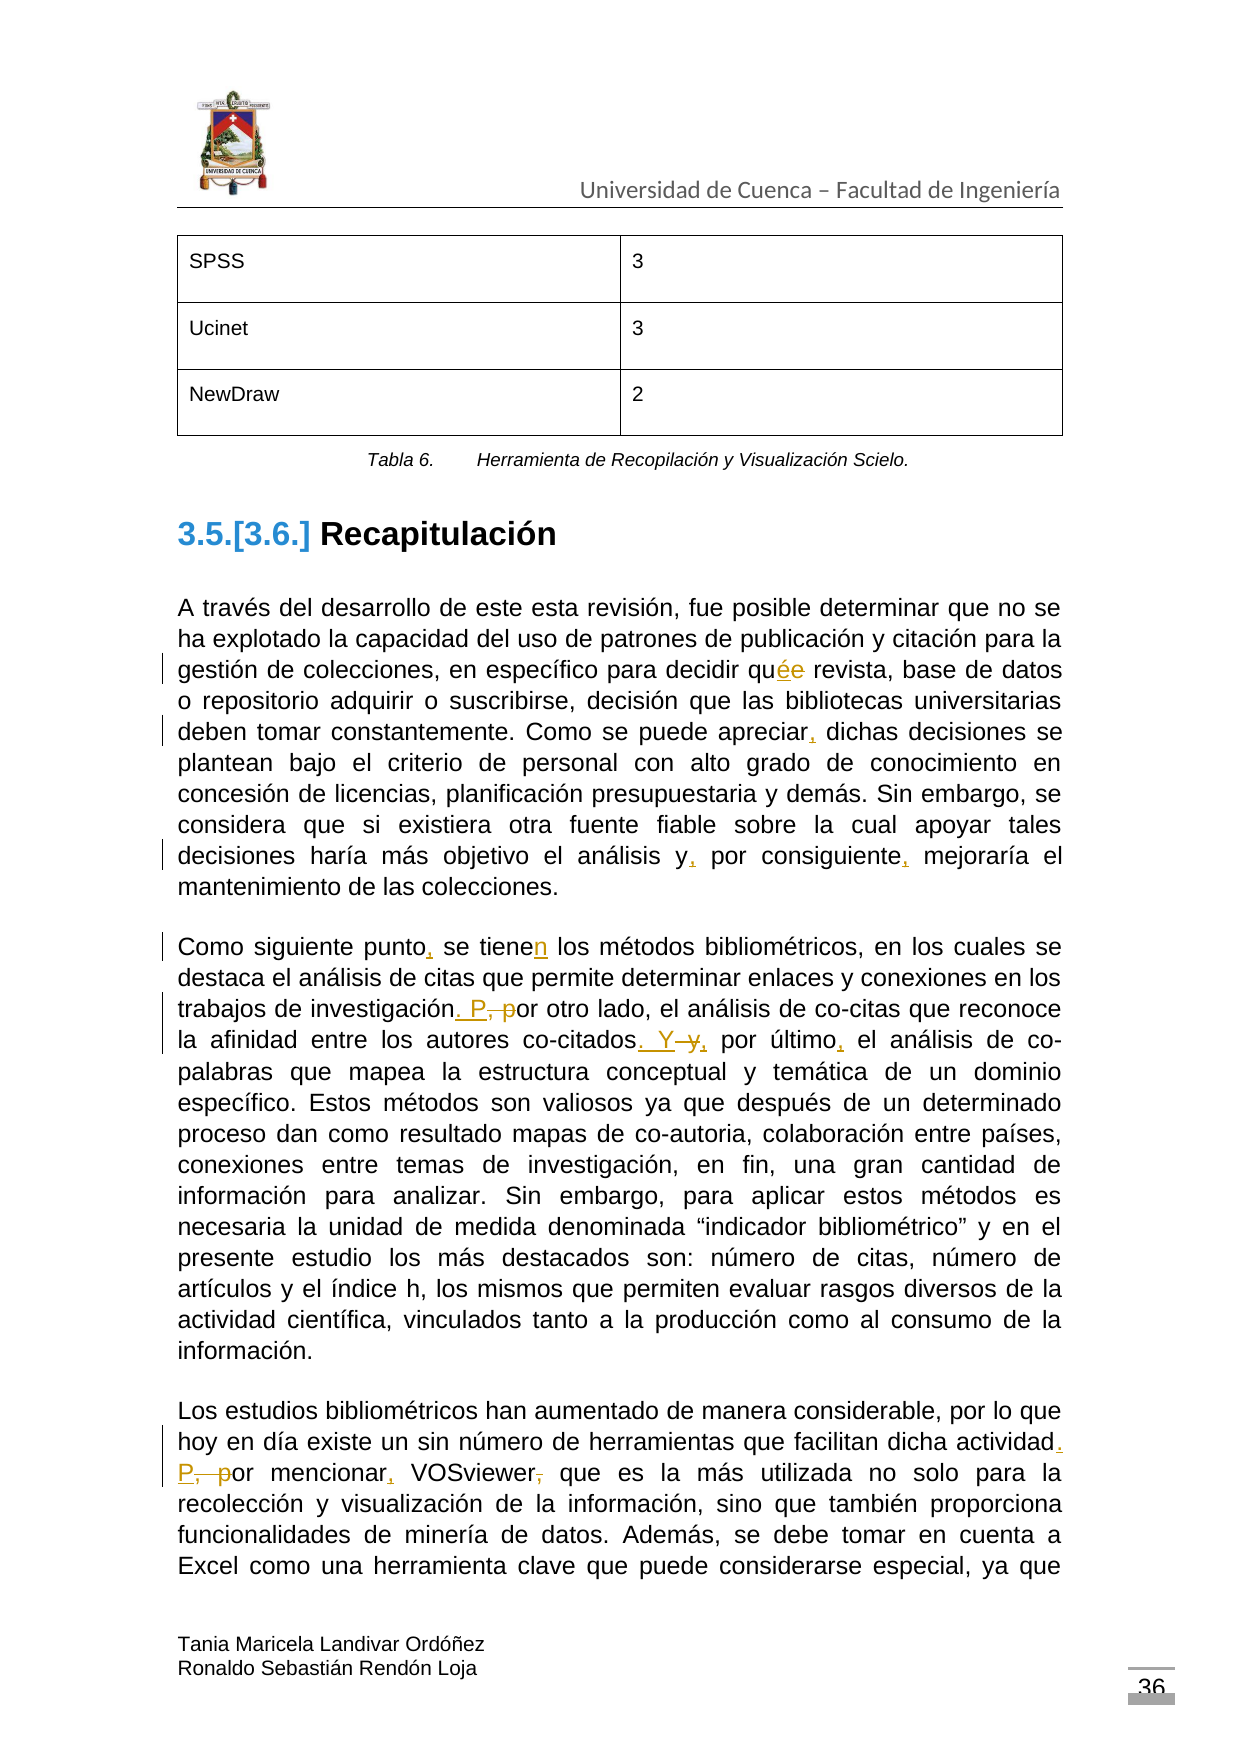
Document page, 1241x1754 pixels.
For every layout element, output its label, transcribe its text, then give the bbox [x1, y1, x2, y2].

picture [177, 86, 290, 199]
text Como siguiente punto se tiene los métodos bibliométricos, en los cuales se destaca el análisis de citas que permite determinar enlaces y conexiones en los trabajos de investigaciónor otro lado, el análisis de co-citas que reconoce la afinidad entre los autores co-citados por último el análisis de co-palabras que mapea la estructura conceptual y temática de un dominio específico. Estos métodos son valiosos ya que después de un determinado proceso dan como resultado mapas de co-autoria, colaboración entre países, conexiones entre temas de investigación, en fin, una gran cantidad de información para analizar. Sin embargo, para aplicar estos métodos es necesaria la unidad de medida denominada “indicador bibliométrico” y en el presente estudio los más destacados son: número de citas, número de artículos y el índice h, los mismos que permiten evaluar rasgos diversos de la actividad científica, vinculados tanto a la producción como al consumo de la información. [177, 932, 1063, 1365]
table_cell 3 [621, 303, 1062, 369]
table_cell 2 [621, 370, 1062, 435]
subtitle Recapitulación [177, 514, 1063, 552]
text A través del desarrollo de este esta revisión, fue posible determinar que no se ha explotado la capacidad del uso de patrones de publicación y citación para la gestión de colecciones, en específico para decidir qu revista, base de datos o repositorio adquirir o suscribirse, decisión que las bibliotecas universitarias deben tomar constantemente. Como se puede apreciar dichas decisiones se plantean bajo el criterio de personal con alto grado de conocimiento en concesión de licencias, planificación presupuestaria y demás. Sin embargo, se considera que si existiera otra fuente fiable sobre la cual apoyar tales decisiones haría más objetivo el análisis y por consiguiente mejoraría el mantenimiento de las colecciones. [177, 593, 1063, 901]
table_cell Ucinet [178, 303, 620, 369]
table_cell NewDraw [178, 370, 620, 435]
text Herramienta de Recopilación y Visualización Scielo. [215, 449, 1063, 471]
table_cell 3 [621, 236, 1062, 302]
table_cell SPSS [178, 236, 620, 302]
